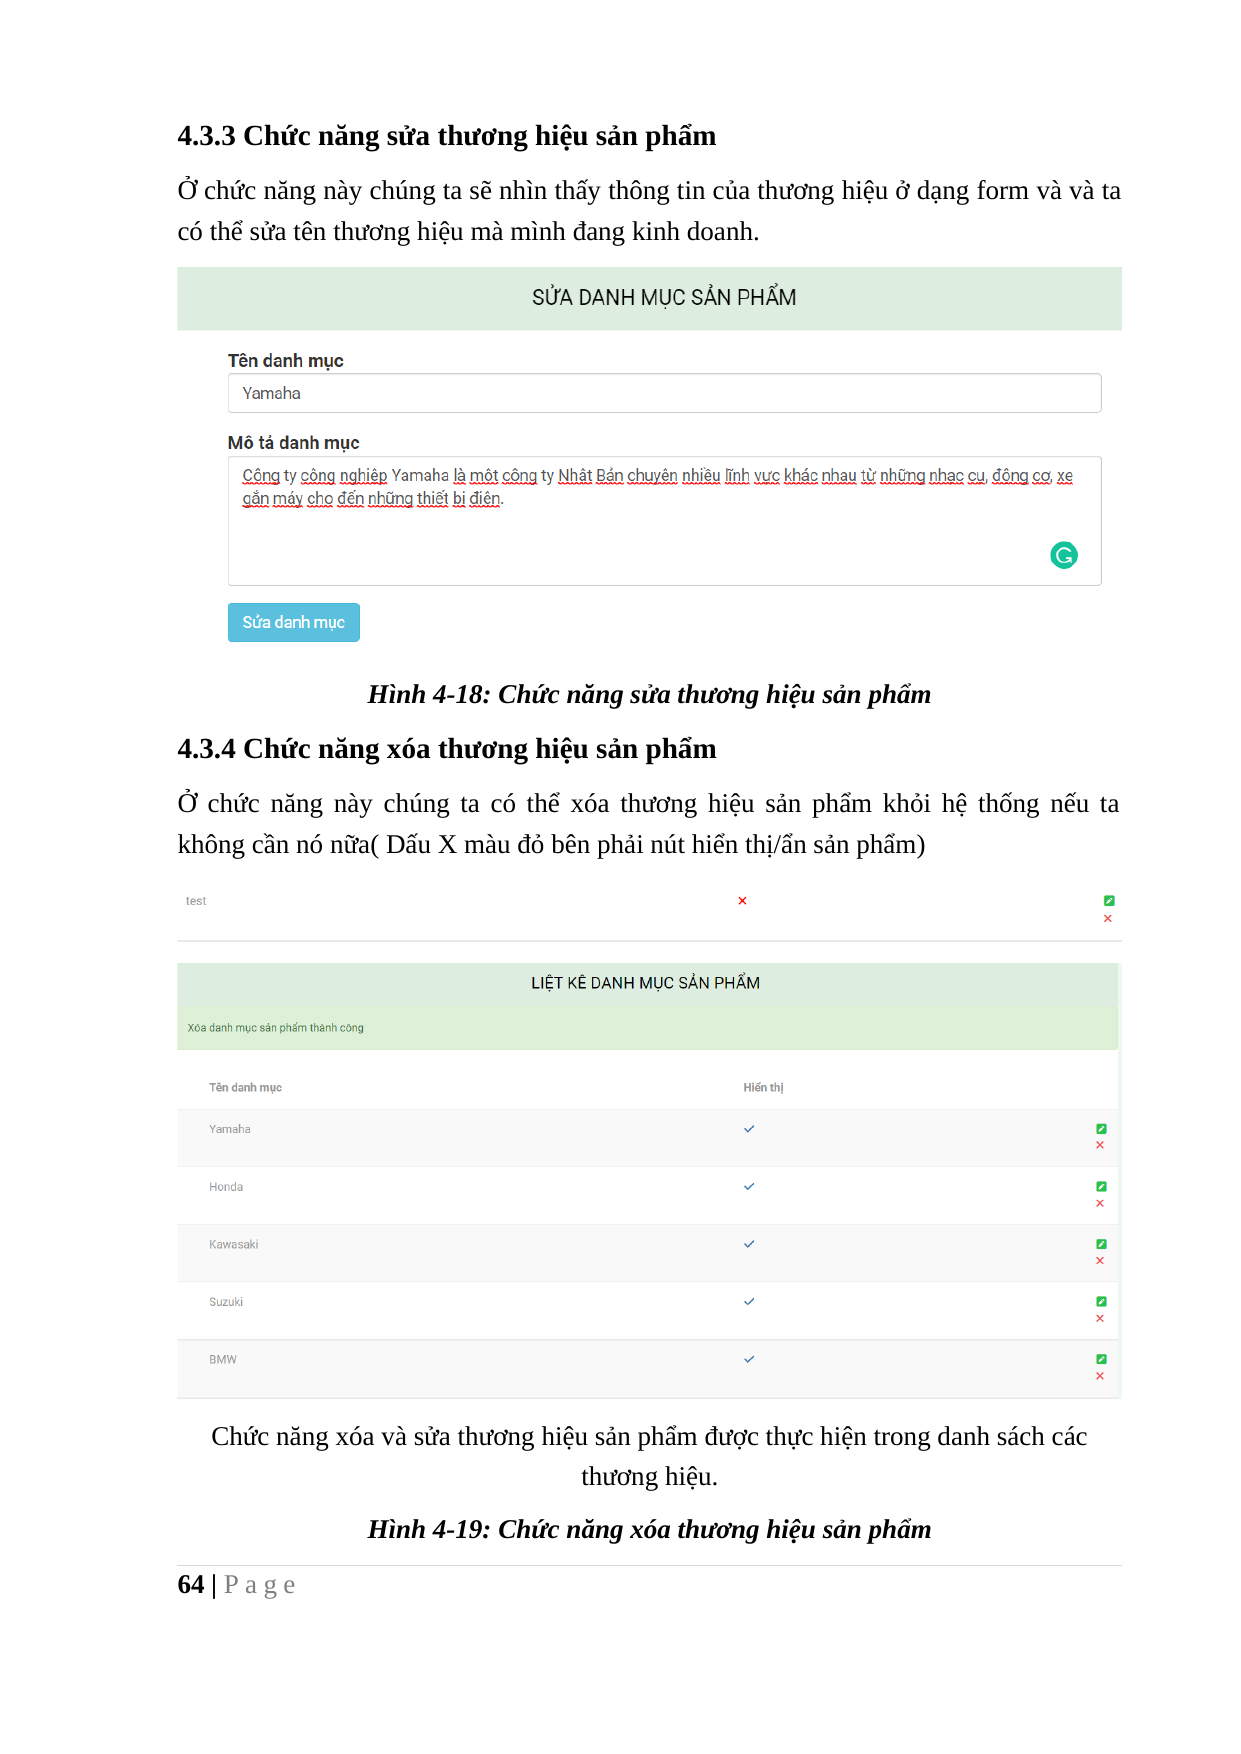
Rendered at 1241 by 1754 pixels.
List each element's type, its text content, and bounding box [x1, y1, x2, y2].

picture [177, 880, 1123, 942]
text Hình 4-18: Chức năng sửa thương hiệu sản phẩm [177, 678, 1122, 709]
text Chức năng xóa và sửa thương hiệu sản phẩm được thực hiện trong danh sách các thương hiệu. [177, 1420, 1122, 1492]
text Hình 4-19: Chức năng xóa thương hiệu sản phẩm [177, 1513, 1122, 1544]
text Ở chức năng này chúng ta có thể xóa thương hiệu sản phẩm khỏi hệ thống nếu ta không cần nó nữa( Dấu X màu đỏ bên phải nút hiển thị/ẩn sản phẩm) [177, 787, 1122, 859]
text 4.3.4 Chức năng xóa thương hiệu sản phẩm [177, 731, 1122, 765]
picture [177, 963, 1123, 1399]
picture [177, 267, 1123, 657]
text 4.3.3 Chức năng sửa thương hiệu sản phẩm [177, 118, 1122, 152]
text Ở chức năng này chúng ta sẽ nhìn thấy thông tin của thương hiệu ở dạng form và và ta có thể sửa tên thương hiệu mà mình đang kinh doanh. [177, 174, 1122, 246]
